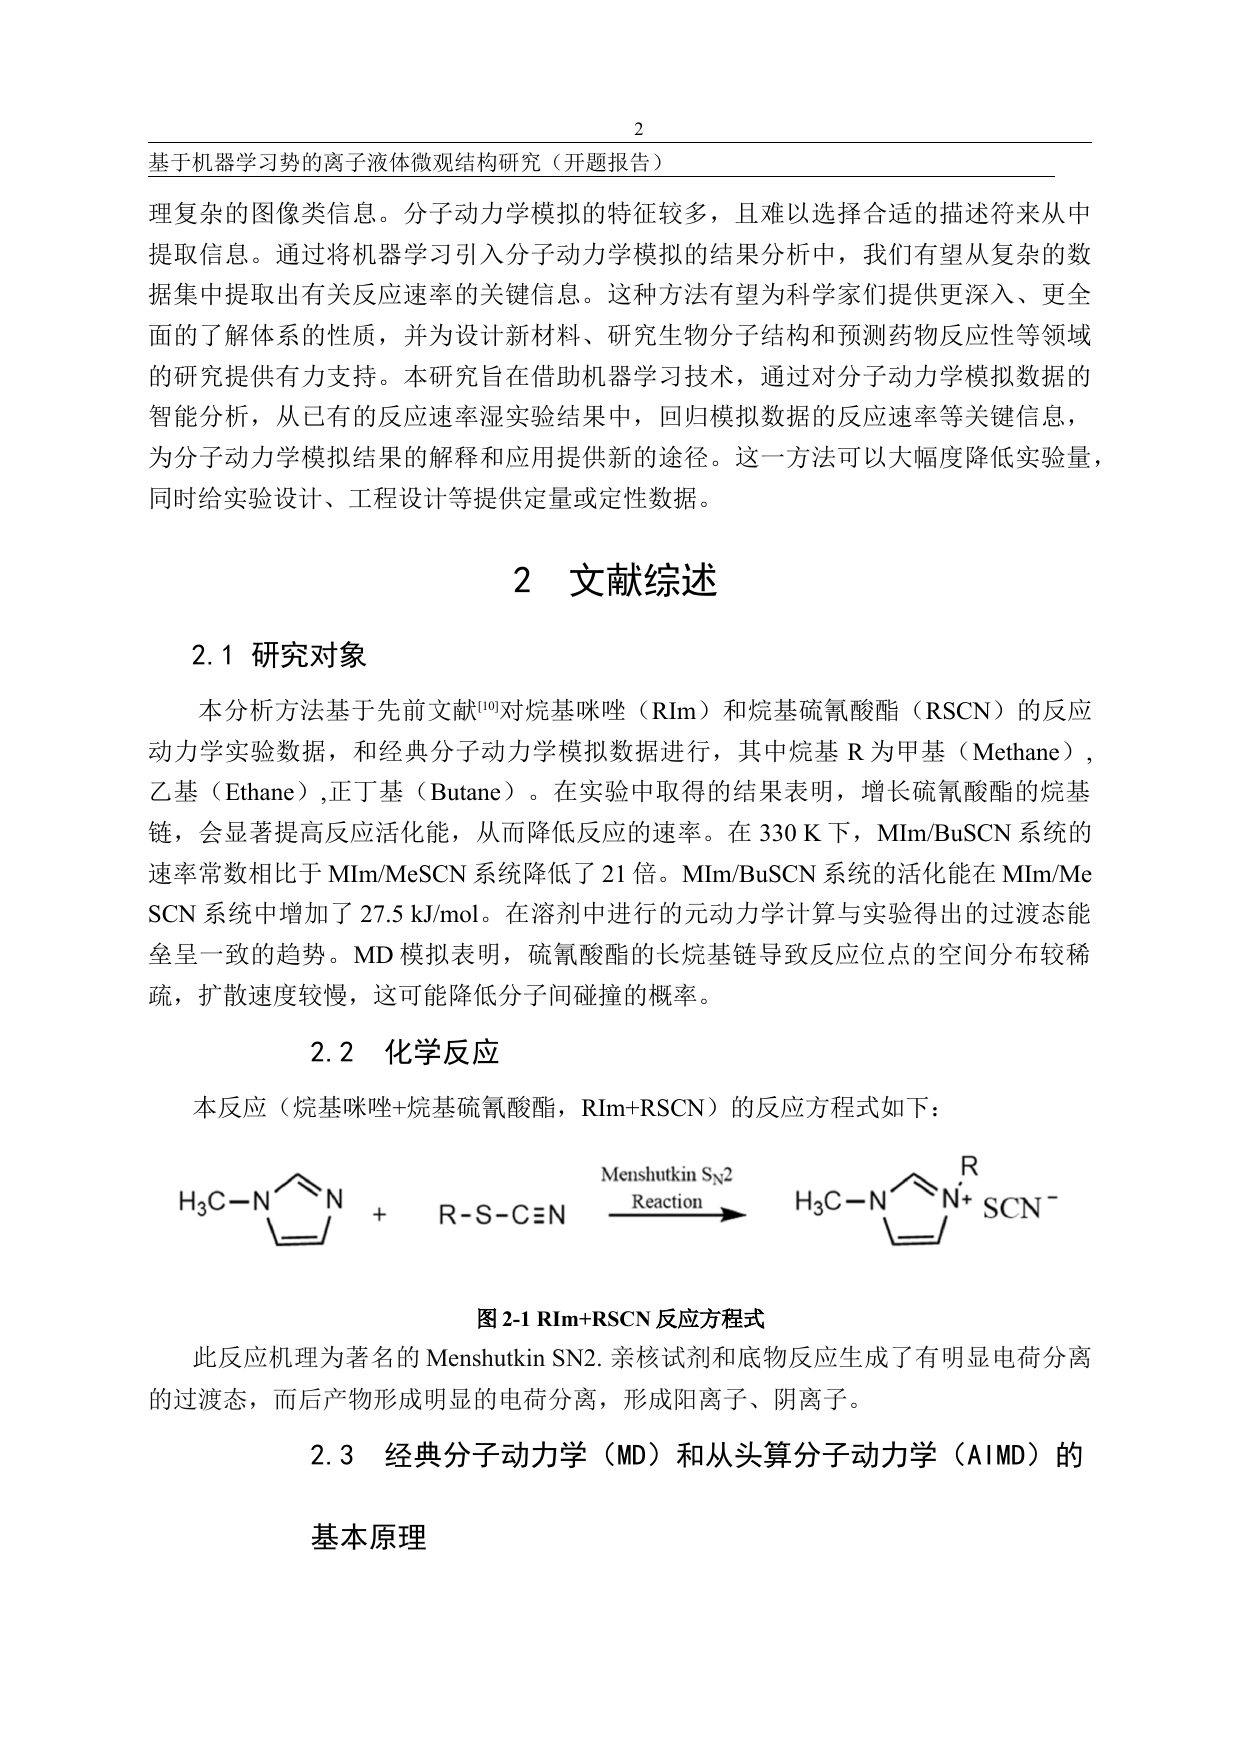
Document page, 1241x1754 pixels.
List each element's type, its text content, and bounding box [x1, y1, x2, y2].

list 本反应（烷基咪唑+烷基硫氰酸酯，RIm+RSCN）的反应方程式如下： [148, 1091, 1092, 1123]
text 化学反应 [310, 1017, 1092, 1082]
picture [147, 1130, 1093, 1272]
text 此反应机理为著名的Menshutkin SN2. 亲核试剂和底物反应生成了有明显电荷分离的过渡态，而后产物形成明显的电荷分离，形成阳离子、阴离子。 [148, 1341, 1092, 1414]
list 本分析方法基于先前文献[10]对烷基咪唑（RIm）和烷基硫氰酸酯（RSCN）的反应动力学实验数据，和经典分子动力学模拟数据进行，其中烷基R为甲基（Methane）,乙基（Ethane）,正丁基（Butane）。在实验中取得的结果表明，增长硫氰酸酯的烷基链，会显著提高反应活化能，从而降低反应的速率。在330 K下，MIm/BuSCN系统的速率常数相比于MIm/MeSCN系统降低了21倍。MIm/BuSCN系统的活化能在MIm/MeSCN系统中增加了27.5 kJ/mol。在溶剂中进行的元动力学计算与实验得出的过渡态能垒呈一致的趋势。MD模拟表明，硫氰酸酯的长烷基链导致反应位点的空间分布较稀疏，扩散速度较慢，这可能降低分子间碰撞的概率。 [148, 693, 1092, 1010]
text 研究对象 [148, 620, 1092, 685]
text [148, 196, 1092, 512]
text 经典分子动力学（MD）和从头算分子动力学（AIMD）的基本原理 [310, 1421, 1092, 1567]
text 文献综述 [148, 544, 1092, 609]
list 图2-1 RIm+RSCN反应方程式 [148, 1301, 1092, 1334]
